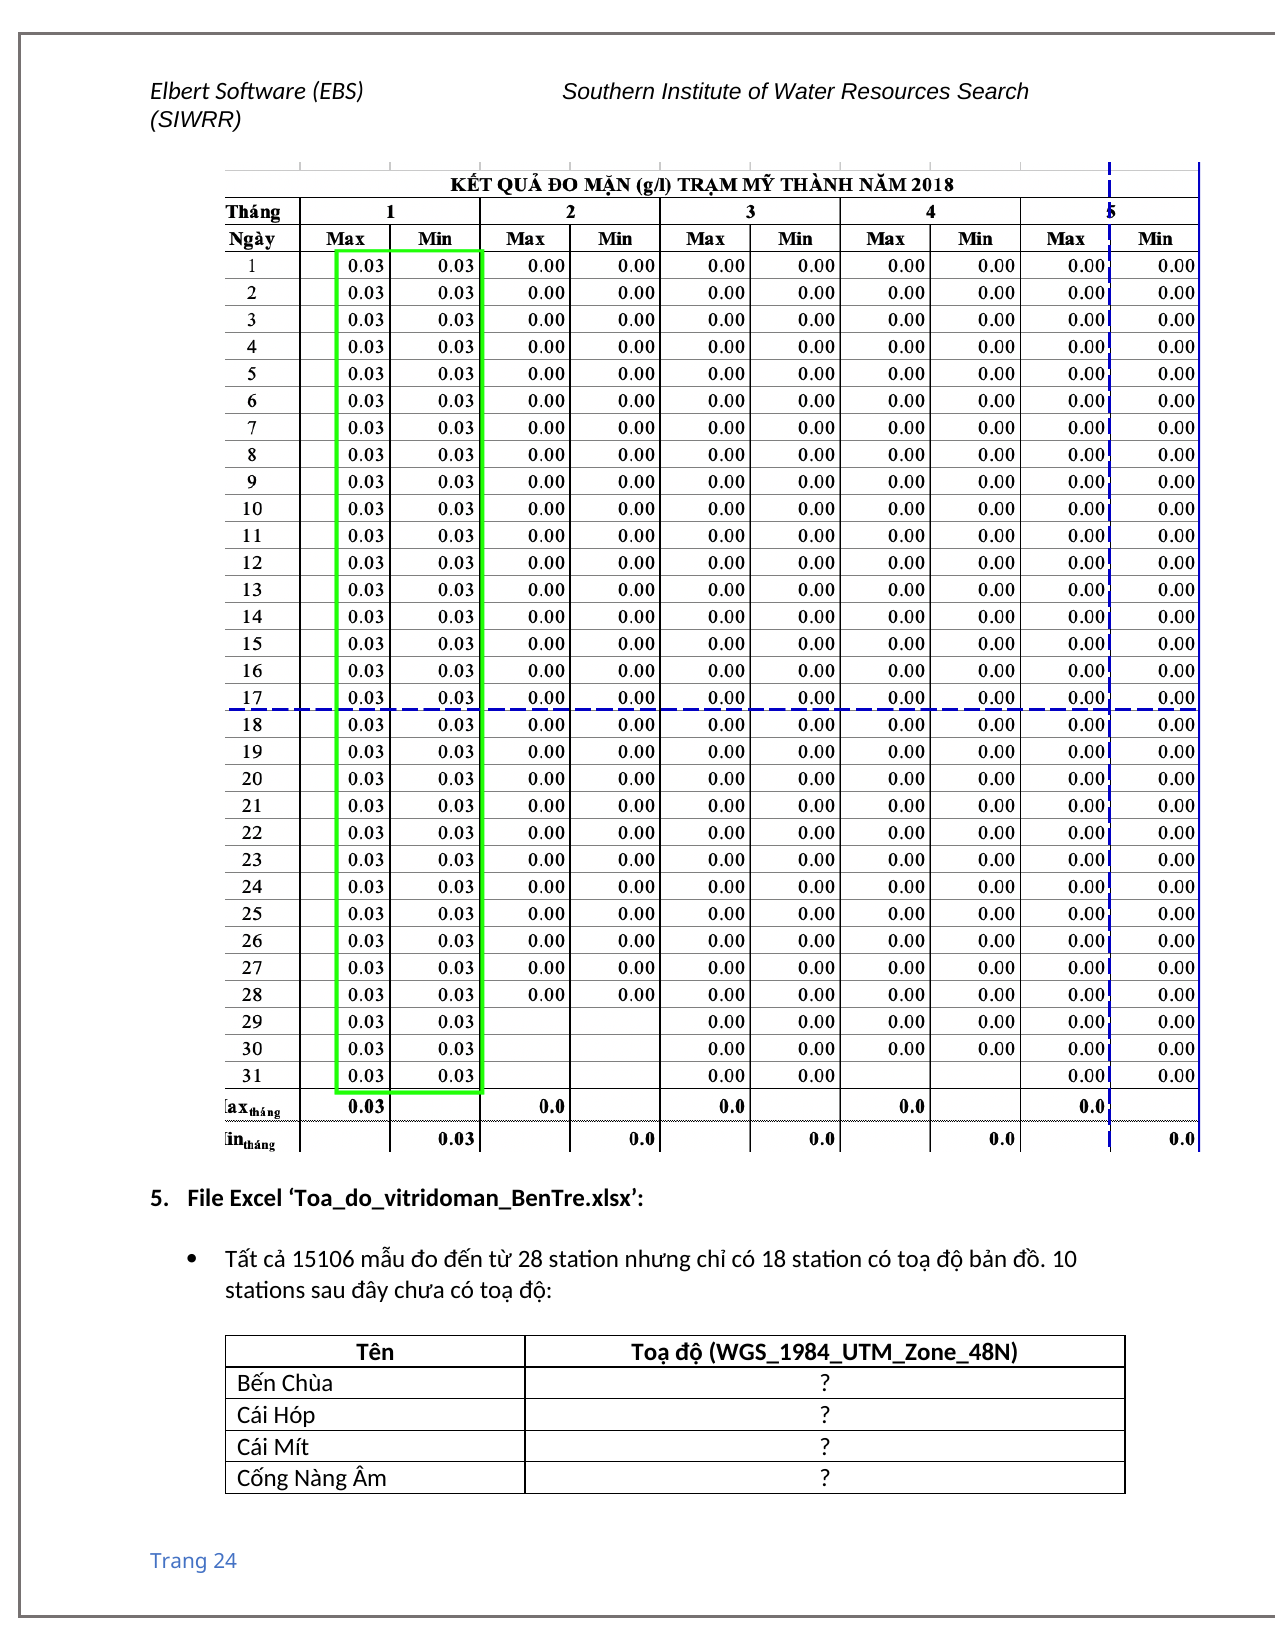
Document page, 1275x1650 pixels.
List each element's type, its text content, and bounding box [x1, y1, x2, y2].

table_cell ? [526, 1431, 1124, 1461]
list File Excel ‘Toa_do_vitridoman_BenTre.xlsx’: [150, 1182, 1125, 1213]
table_cell ? [526, 1462, 1124, 1493]
table_cell Bến Chùa [226, 1368, 524, 1398]
table_header Toạ độ (WGS_1984_UTM_Zone_48N) [526, 1336, 1124, 1366]
table_cell Cái Mít [226, 1431, 524, 1461]
table_cell ? [526, 1399, 1124, 1429]
table_header Tên [226, 1336, 524, 1366]
table_cell Cái Hóp [226, 1399, 524, 1429]
table_cell ? [526, 1368, 1124, 1398]
list Tất cả 15106 mẫu đo đến từ 28 station nhưng chỉ có 18 station có toạ độ bản đồ. 10 stations sau đây chưa có toạ độ: [187, 1243, 1125, 1304]
picture [225, 162, 1200, 1152]
table_cell Cống Nàng Âm [226, 1462, 524, 1493]
